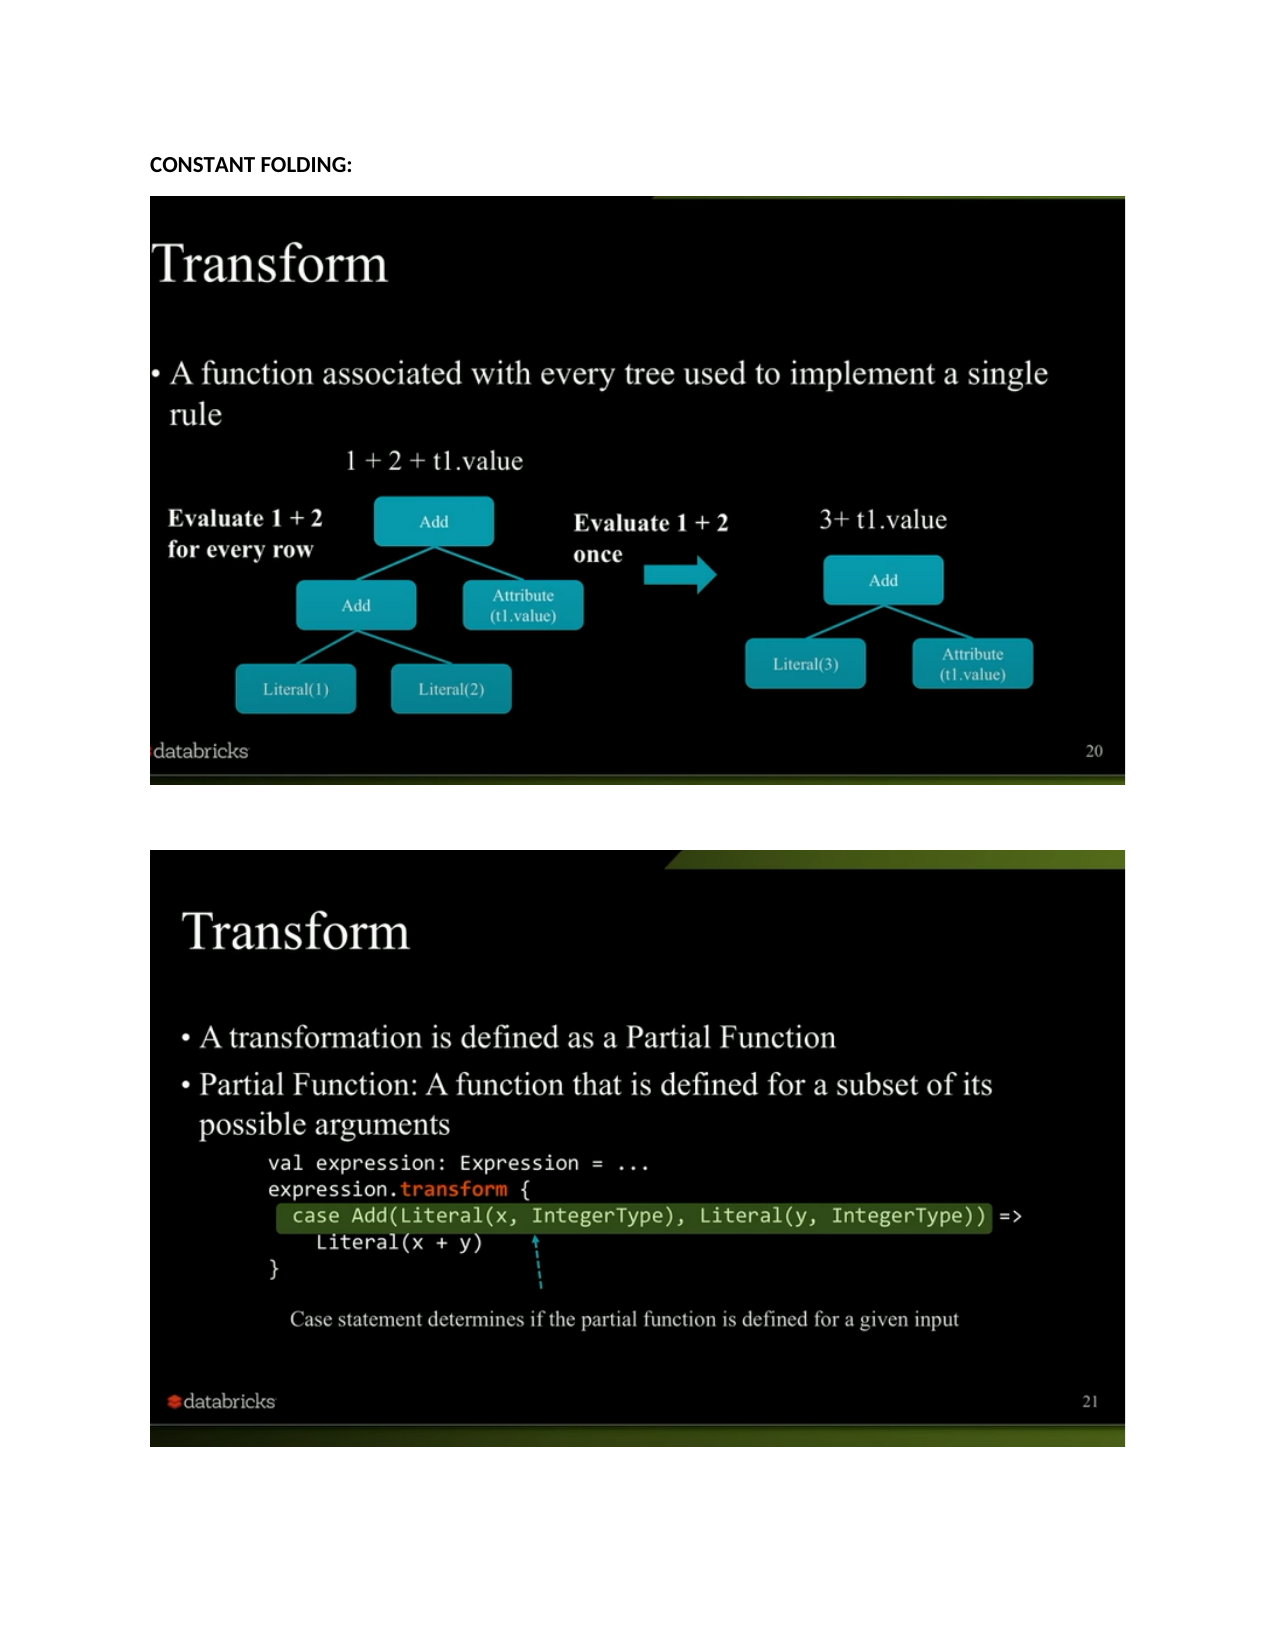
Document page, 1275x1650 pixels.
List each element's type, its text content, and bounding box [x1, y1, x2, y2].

picture [150, 850, 1125, 1447]
text CONSTANT FOLDING: [150, 150, 1125, 178]
picture [150, 196, 1125, 785]
